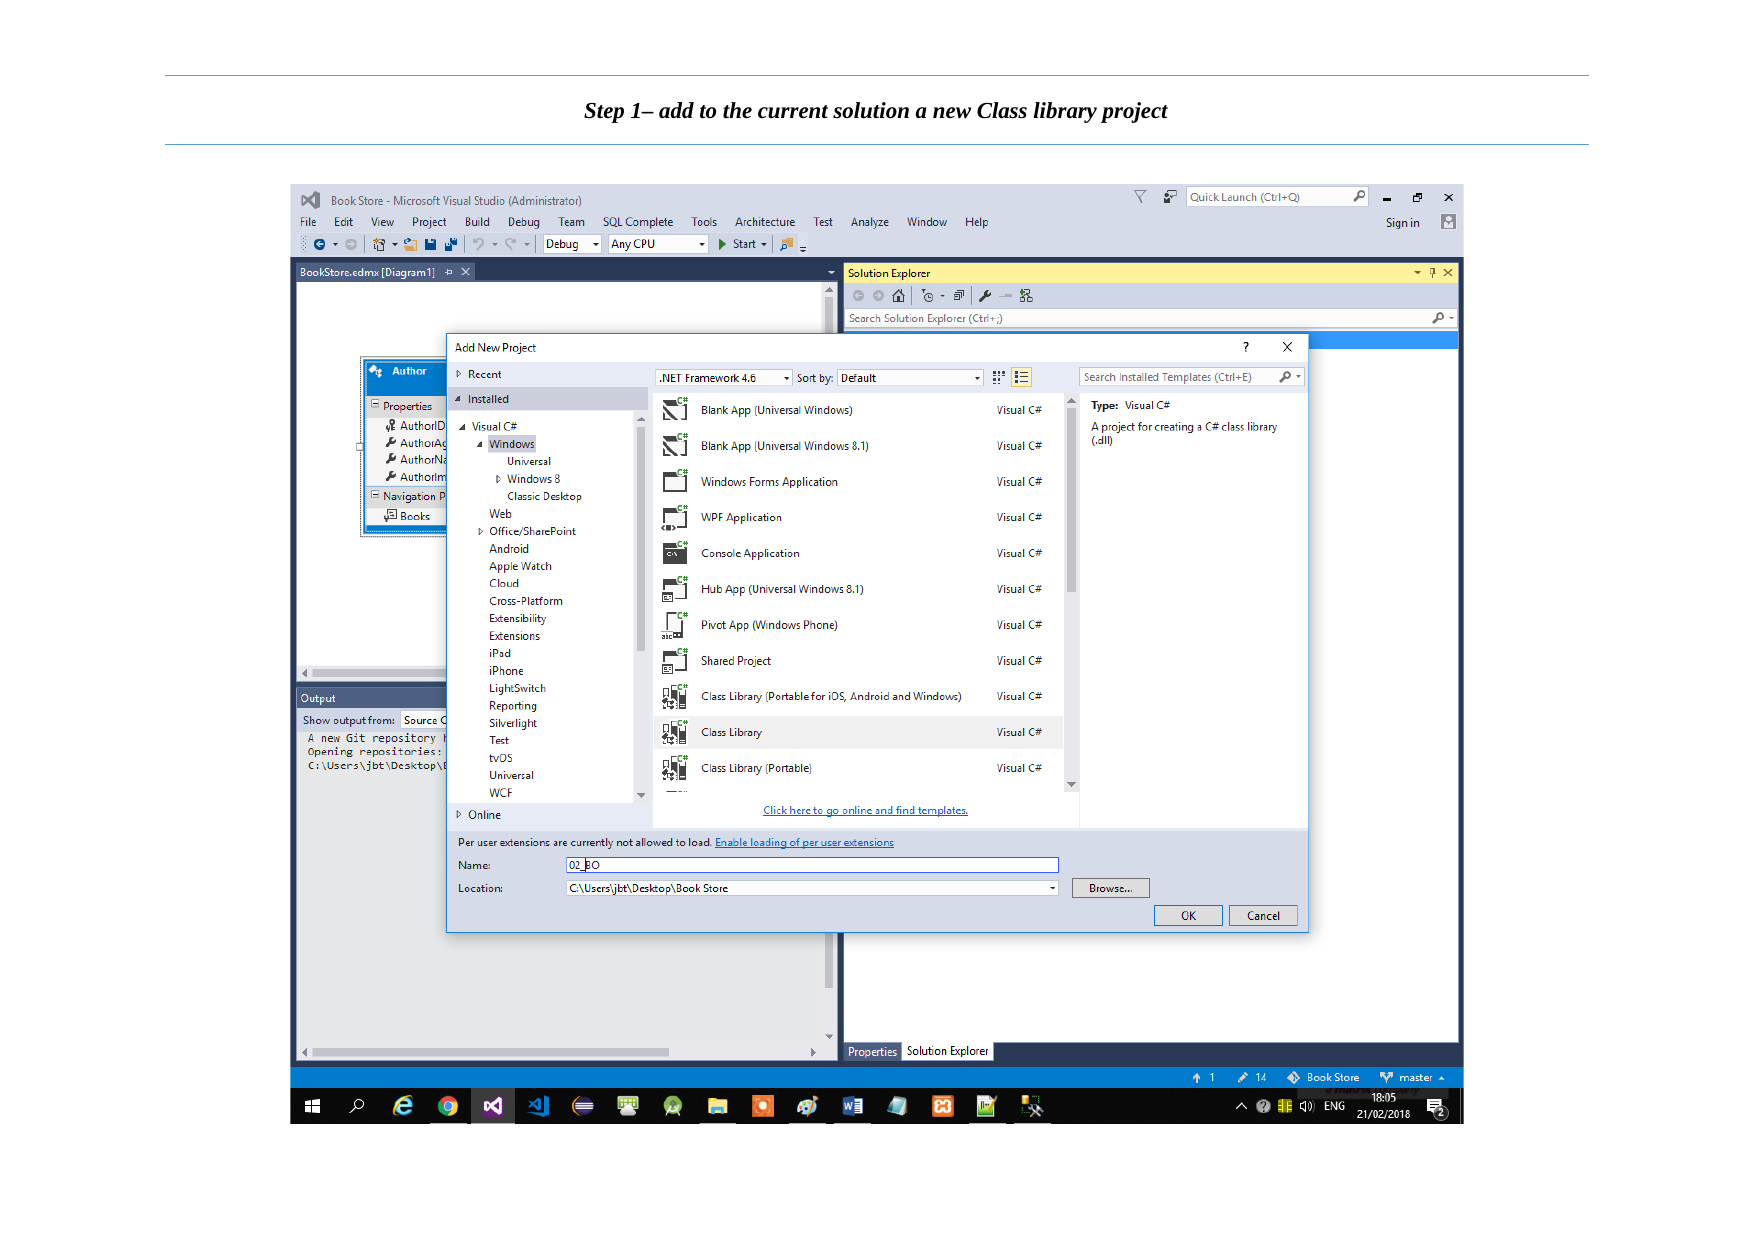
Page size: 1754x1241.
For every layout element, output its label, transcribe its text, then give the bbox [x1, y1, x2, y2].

text Step 1– add to the current solution a new Class library project [165, 76, 1589, 144]
picture [290, 184, 1464, 1124]
